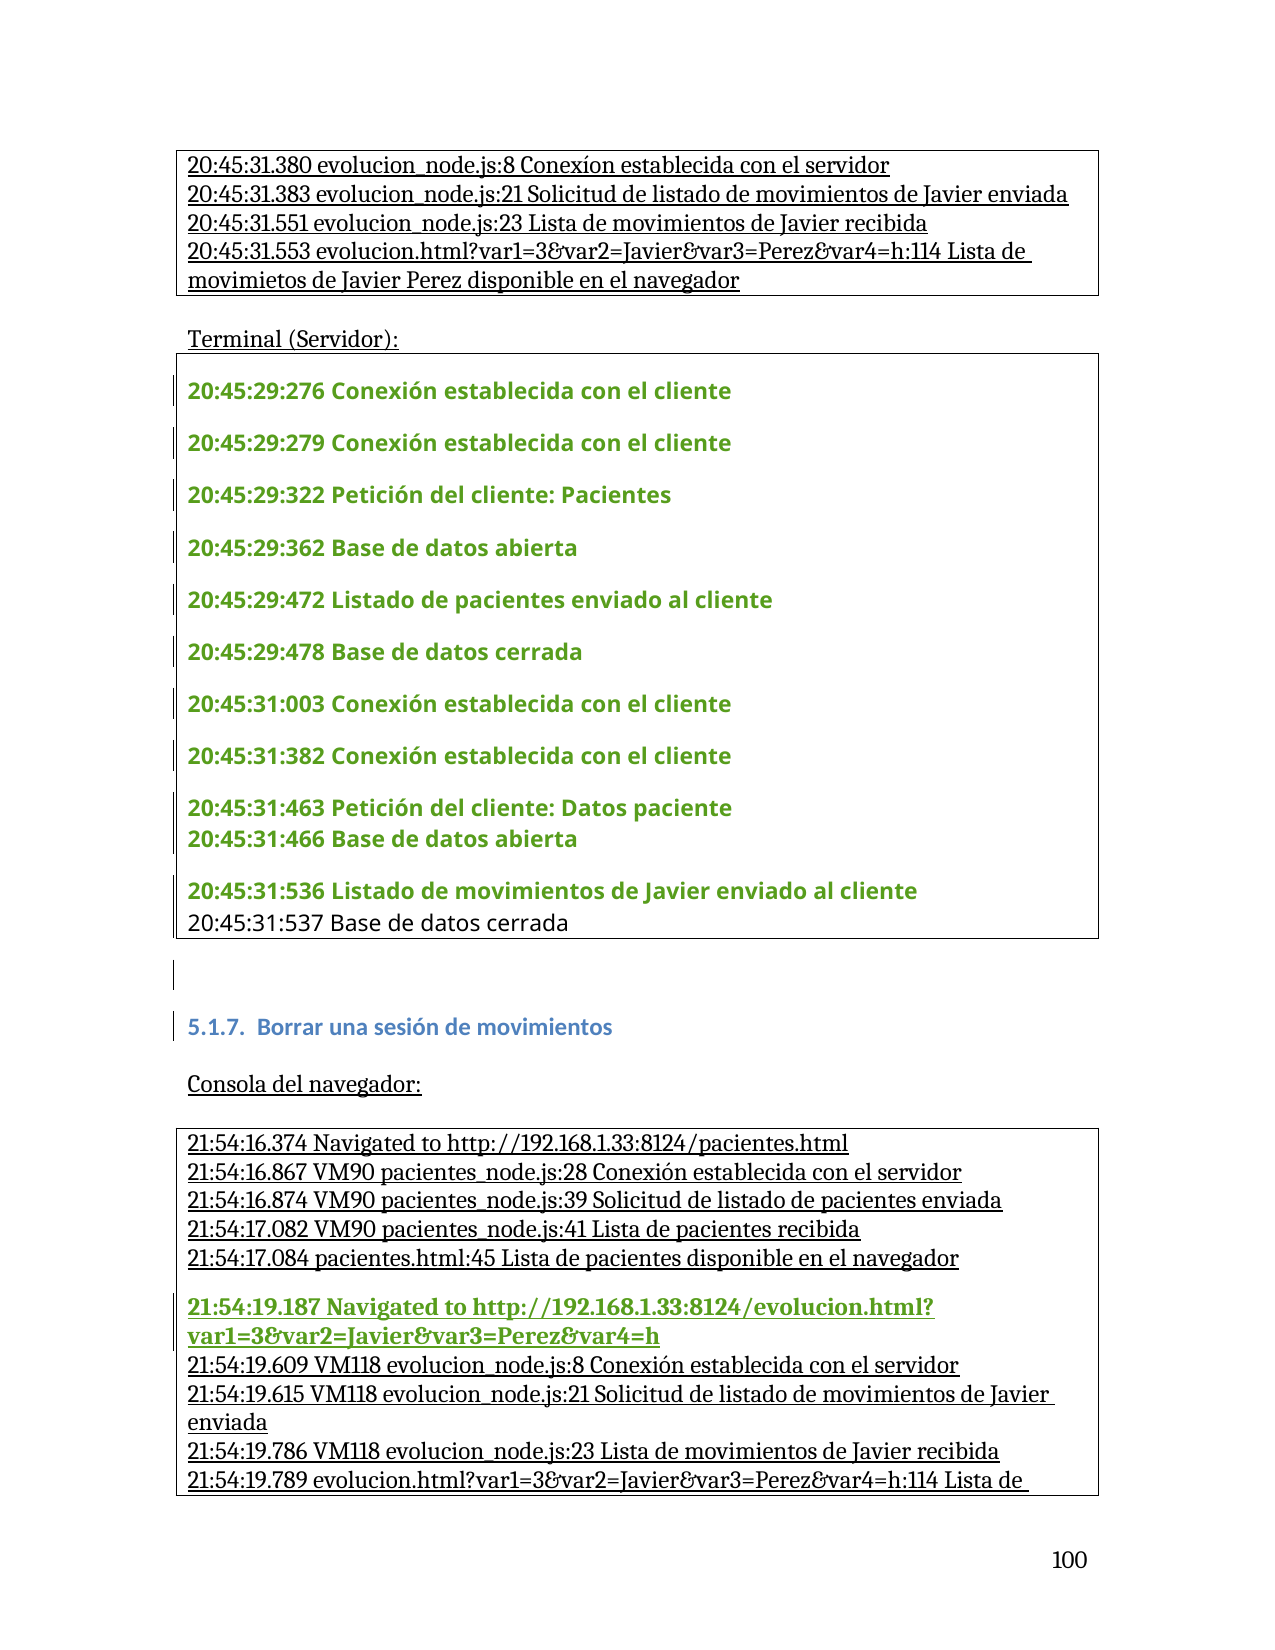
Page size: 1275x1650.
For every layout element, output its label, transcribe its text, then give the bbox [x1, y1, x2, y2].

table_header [177, 1129, 1098, 1494]
subtitle 5.1.7. Borrar una sesión de movimientos [187, 1011, 1087, 1041]
text Consola del navegador: [187, 1070, 1087, 1099]
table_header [177, 151, 1098, 295]
text Terminal (Servidor): [187, 324, 1087, 353]
table_header 20:45:29:276 Conexión establecida con el cliente 20:45:29:279 Conexión establecida con el cliente 20:45:29:322 Petición del cliente: Pacientes 20:45:29:362 Base de datos abierta 20:45:29:472 Listado de pacientes enviado al cliente 20:45:29:478 Base de datos cerrada 20:45:31:003 Conexión establecida con el cliente 20:45:31:382 Conexión establecida con el cliente 20:45:31:463 Petición del cliente: Datos paciente 20:45:31:466 Base de datos abierta 20:45:31:536 Listado de movimientos de Javier enviado al cliente 20:45:31:537 Base de datos cerrada [177, 354, 1098, 938]
